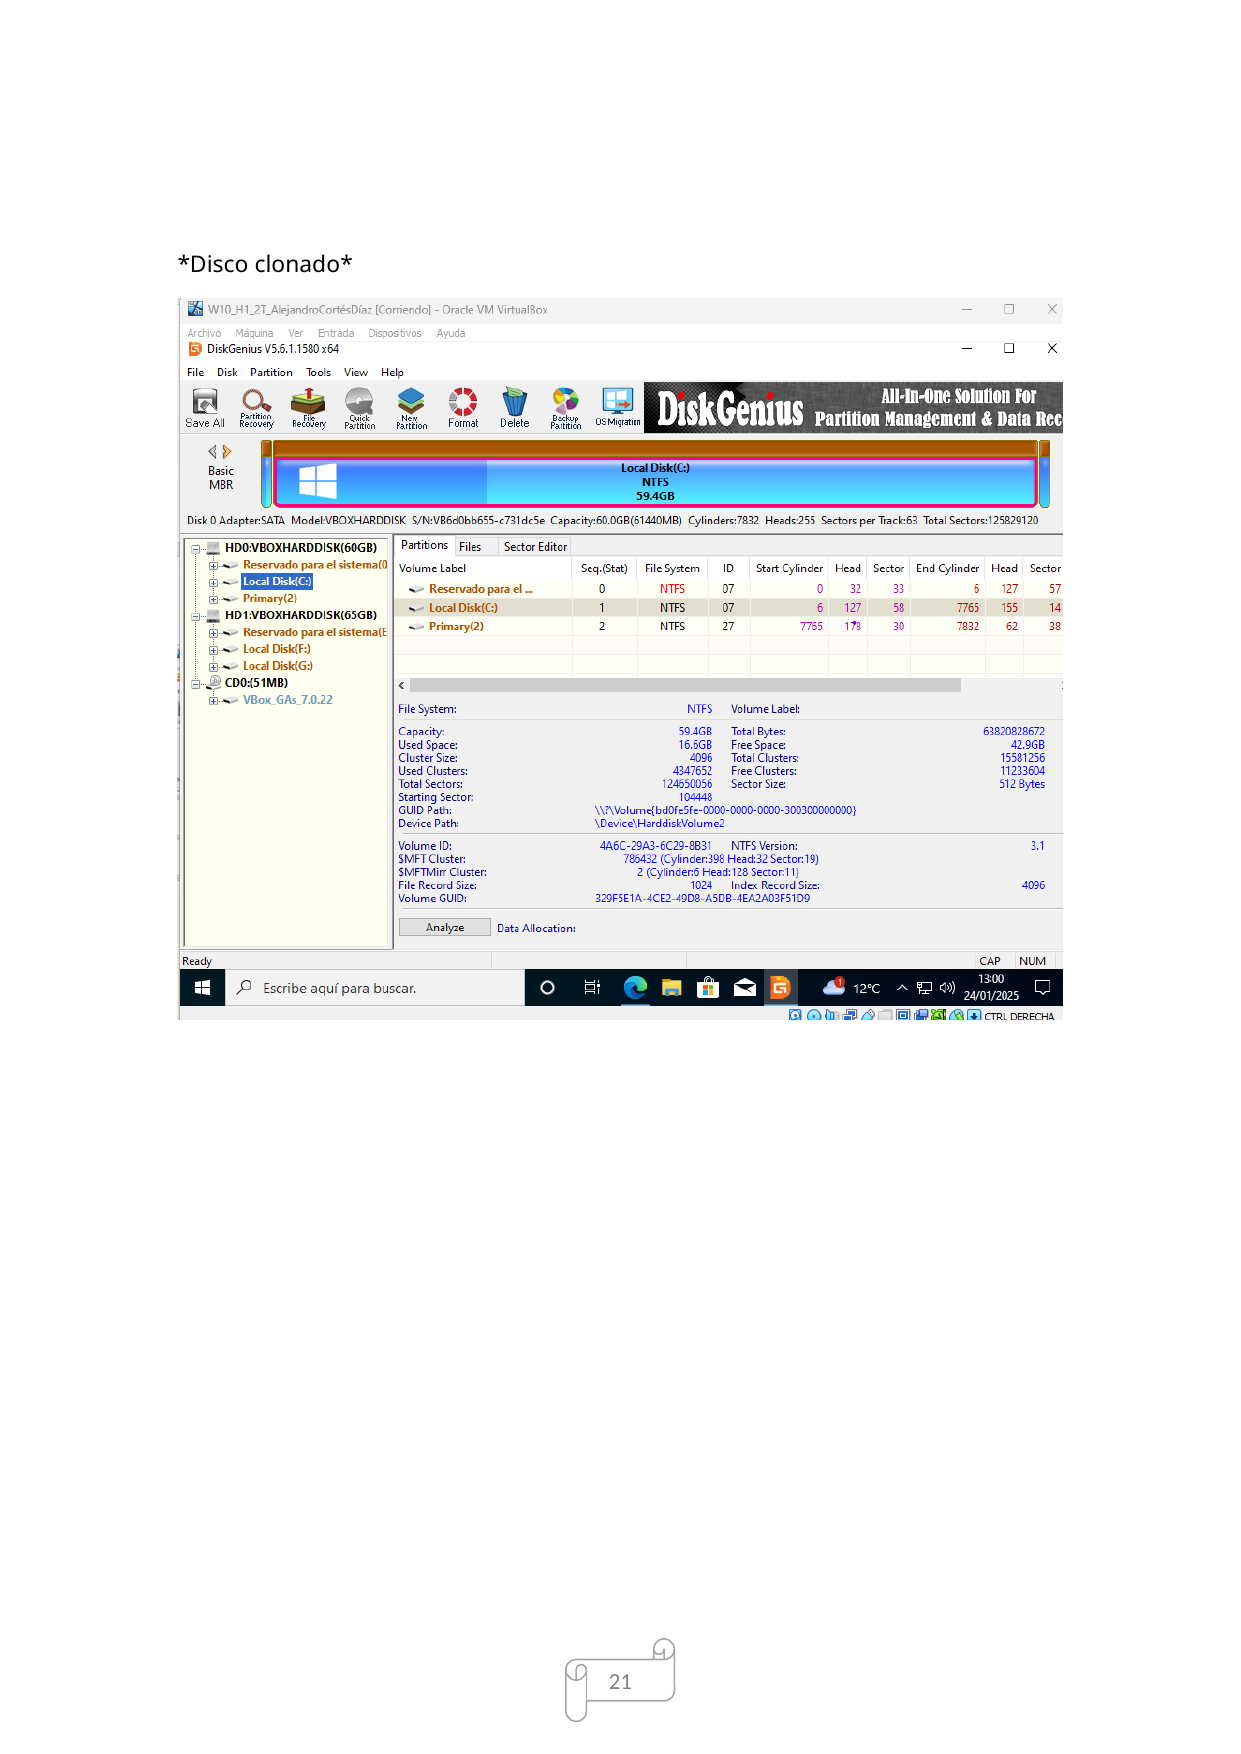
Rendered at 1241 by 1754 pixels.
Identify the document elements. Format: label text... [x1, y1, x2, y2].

text *Disco clonado* [177, 248, 1063, 280]
picture [177, 298, 1063, 1020]
